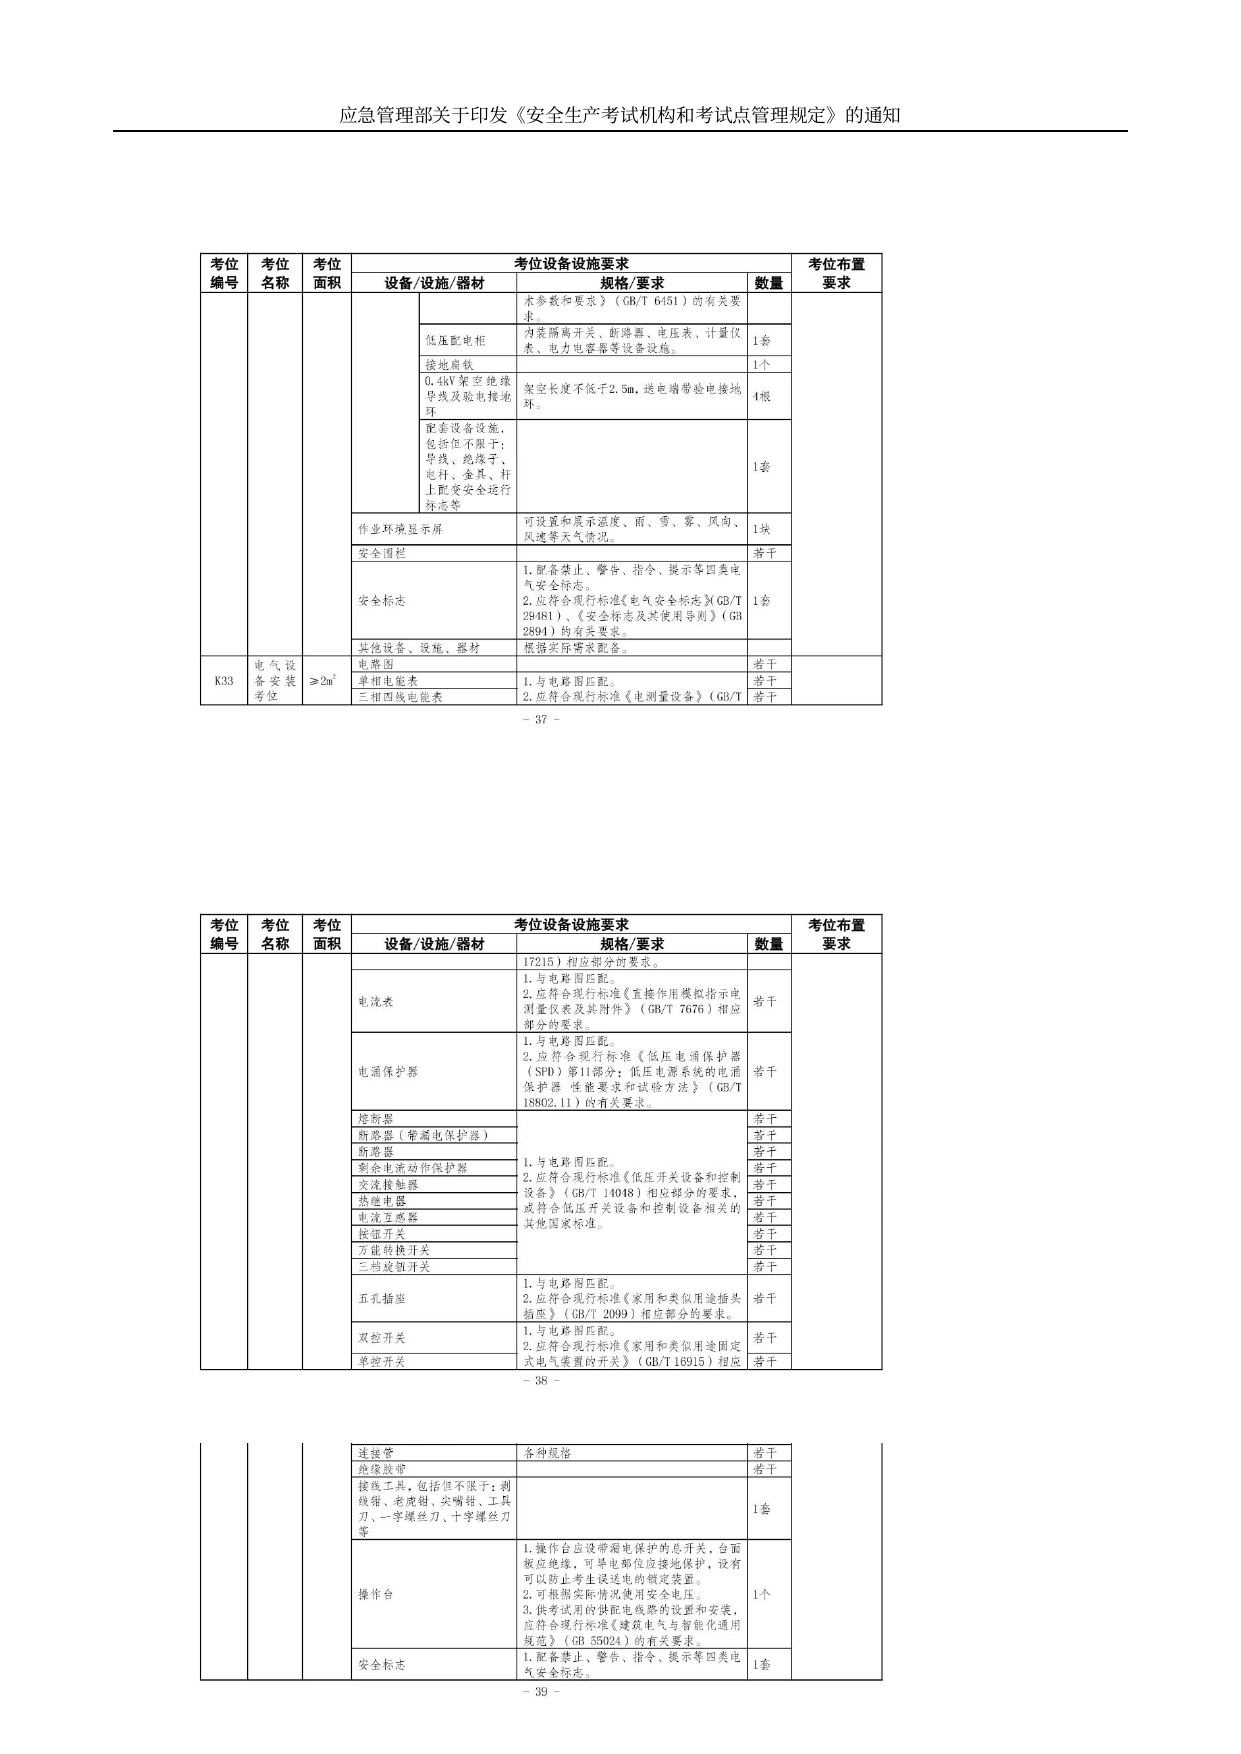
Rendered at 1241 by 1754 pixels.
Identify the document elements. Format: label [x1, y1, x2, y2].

picture [112, 172, 976, 782]
picture [112, 832, 976, 1754]
